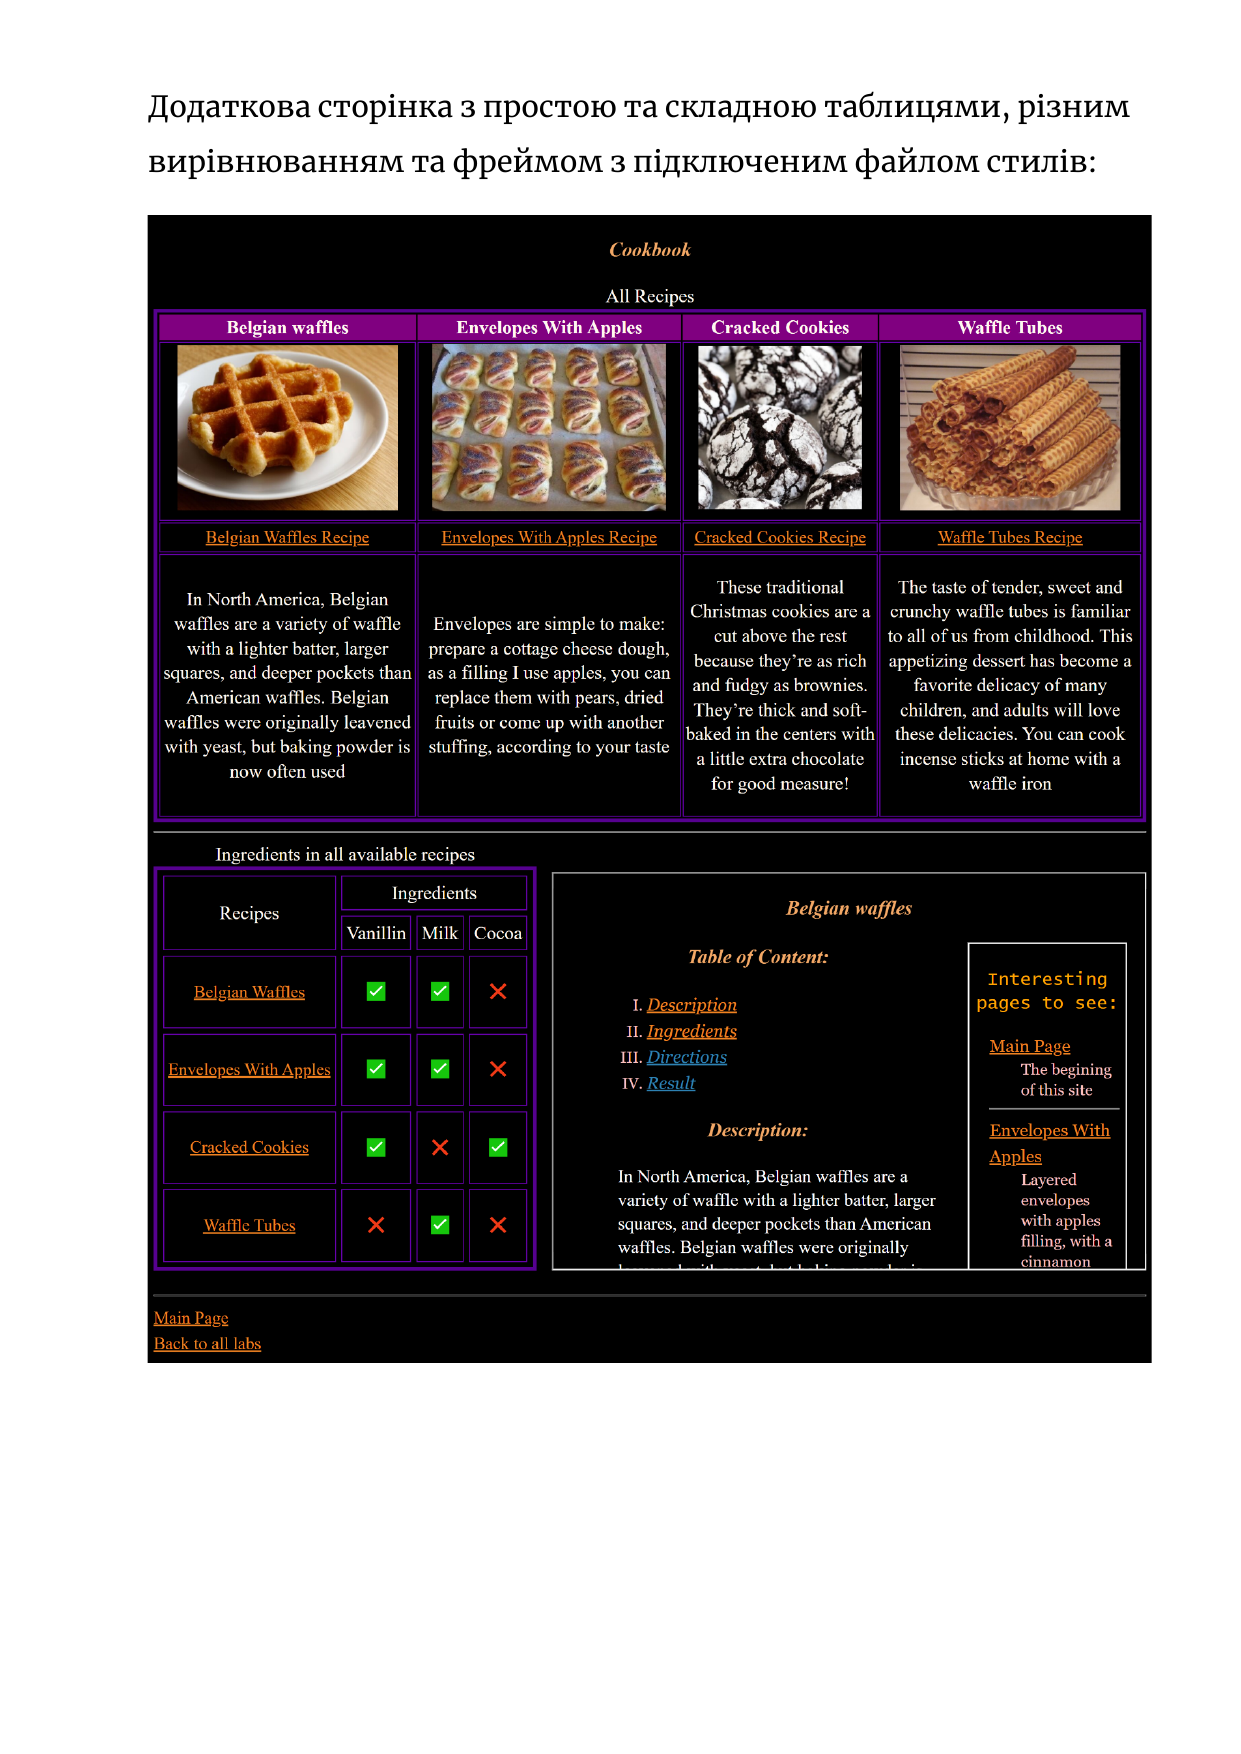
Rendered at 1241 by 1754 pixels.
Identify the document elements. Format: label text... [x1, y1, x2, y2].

picture [147, 215, 1152, 1363]
text Додаткова сторінка з простою та складною таблицями, різним вирівнюванням та фреймом з підключеним файлом стилів: [148, 88, 1152, 180]
